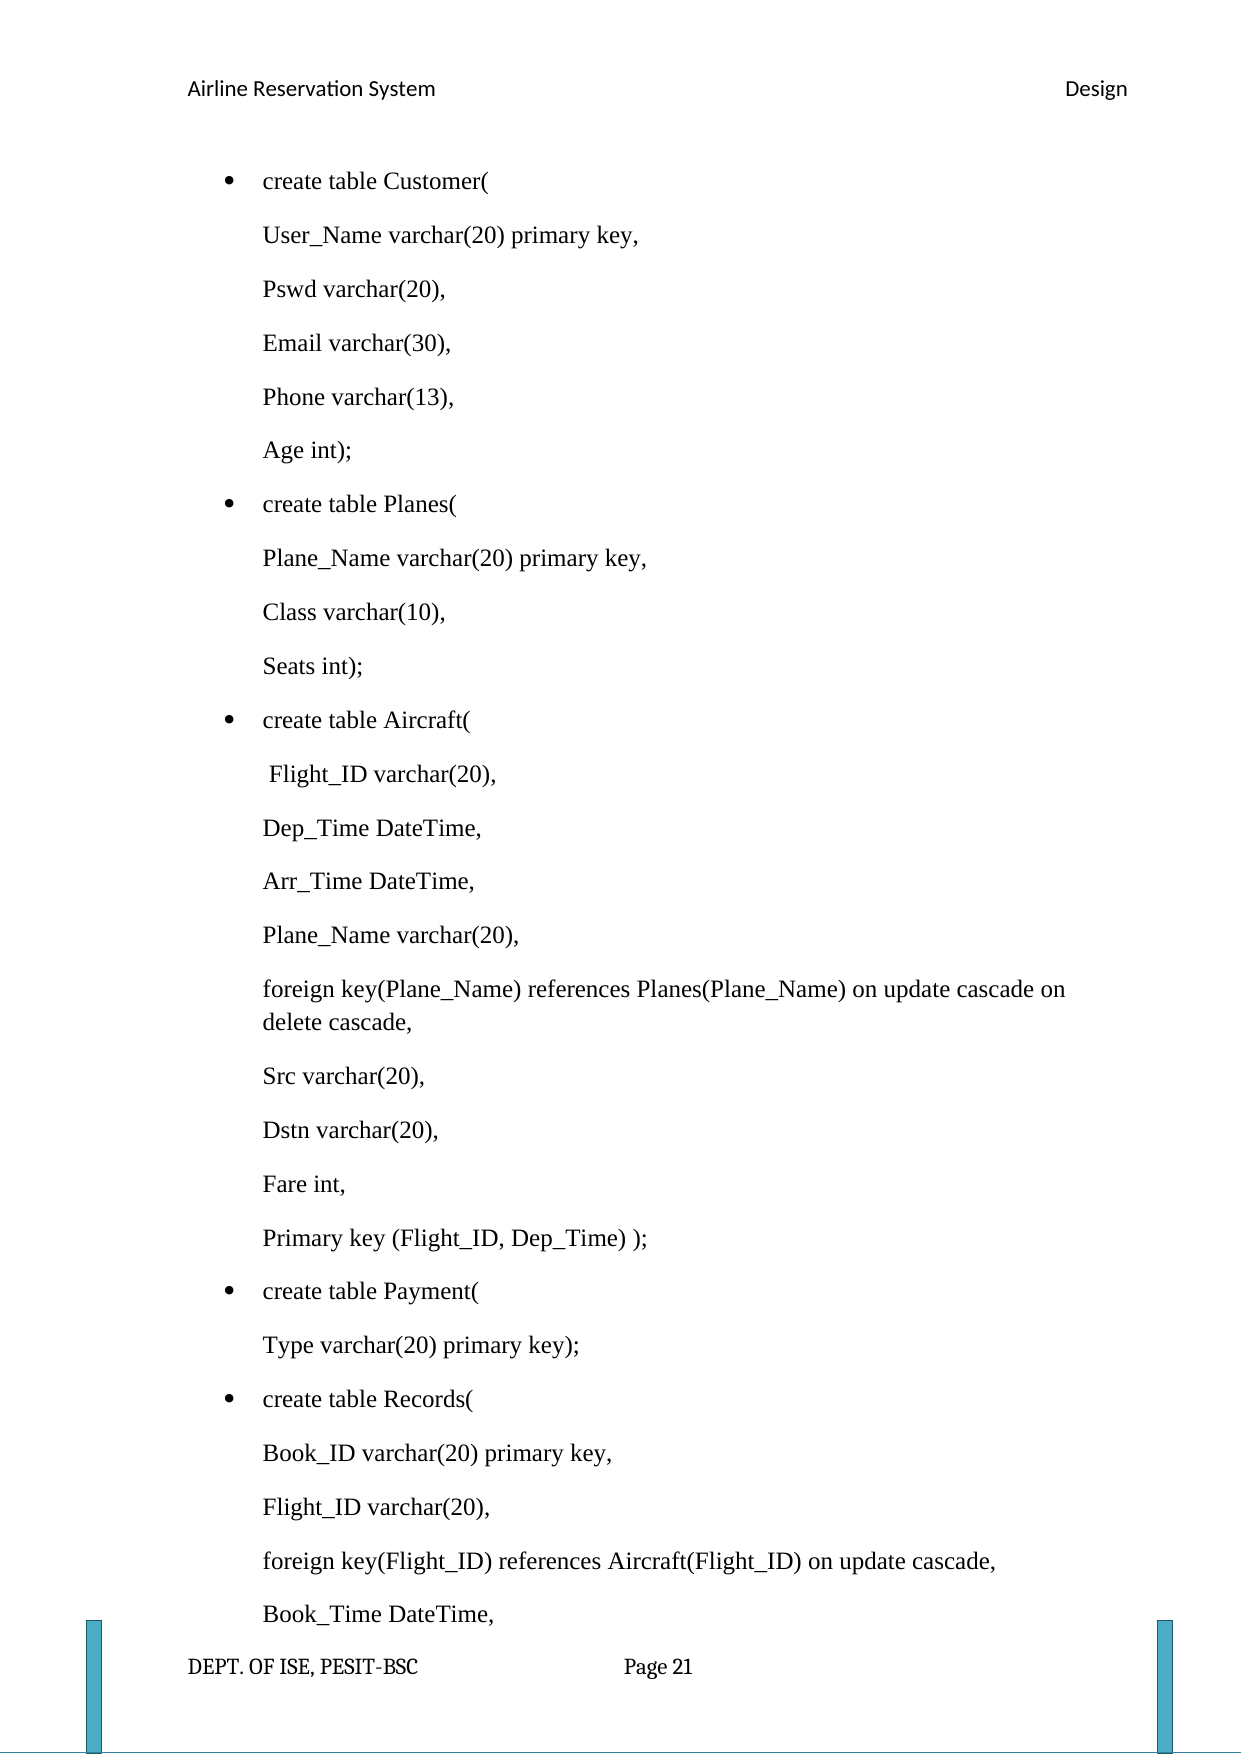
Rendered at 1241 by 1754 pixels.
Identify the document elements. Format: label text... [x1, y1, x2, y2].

text Fare int, [187, 1169, 1090, 1197]
text Flight_ID varchar(20), [187, 759, 1090, 787]
text Src varchar(20), [187, 1061, 1090, 1090]
text Seats int); [187, 651, 1090, 680]
text foreign key(Plane_Name) references Planes(Plane_Name) on update cascade on delete cascade, [187, 974, 1090, 1036]
text Email varchar(30), [187, 328, 1090, 357]
list create table Planes( [225, 489, 1090, 518]
text Flight_ID varchar(20), [187, 1492, 1090, 1521]
text Arr_Time DateTime, [187, 866, 1090, 895]
text Class varchar(10), [187, 597, 1090, 626]
text Book_ID varchar(20) primary key, [187, 1438, 1090, 1467]
text Pswd varchar(20), [187, 274, 1090, 303]
text Primary key (Flight_ID, Dep_Time) ); [187, 1223, 1090, 1251]
text Plane_Name varchar(20) primary key, [187, 543, 1090, 572]
text Type varchar(20) primary key); [187, 1330, 1090, 1359]
text User_Name varchar(20) primary key, [187, 220, 1090, 249]
list create table Payment( [225, 1276, 1090, 1305]
text Dstn varchar(20), [187, 1115, 1090, 1144]
list create table Aircraft( [225, 705, 1090, 734]
text Book_Time DateTime, [187, 1599, 1090, 1628]
text Age int); [187, 436, 1090, 464]
list create table Customer( [225, 166, 1090, 195]
text Phone varchar(13), [187, 382, 1090, 411]
list create table Records( [225, 1384, 1090, 1413]
text Plane_Name varchar(20), [187, 920, 1090, 949]
text foreign key(Flight_ID) references Aircraft(Flight_ID) on update cascade, [187, 1546, 1090, 1574]
text Dep_Time DateTime, [187, 813, 1090, 841]
